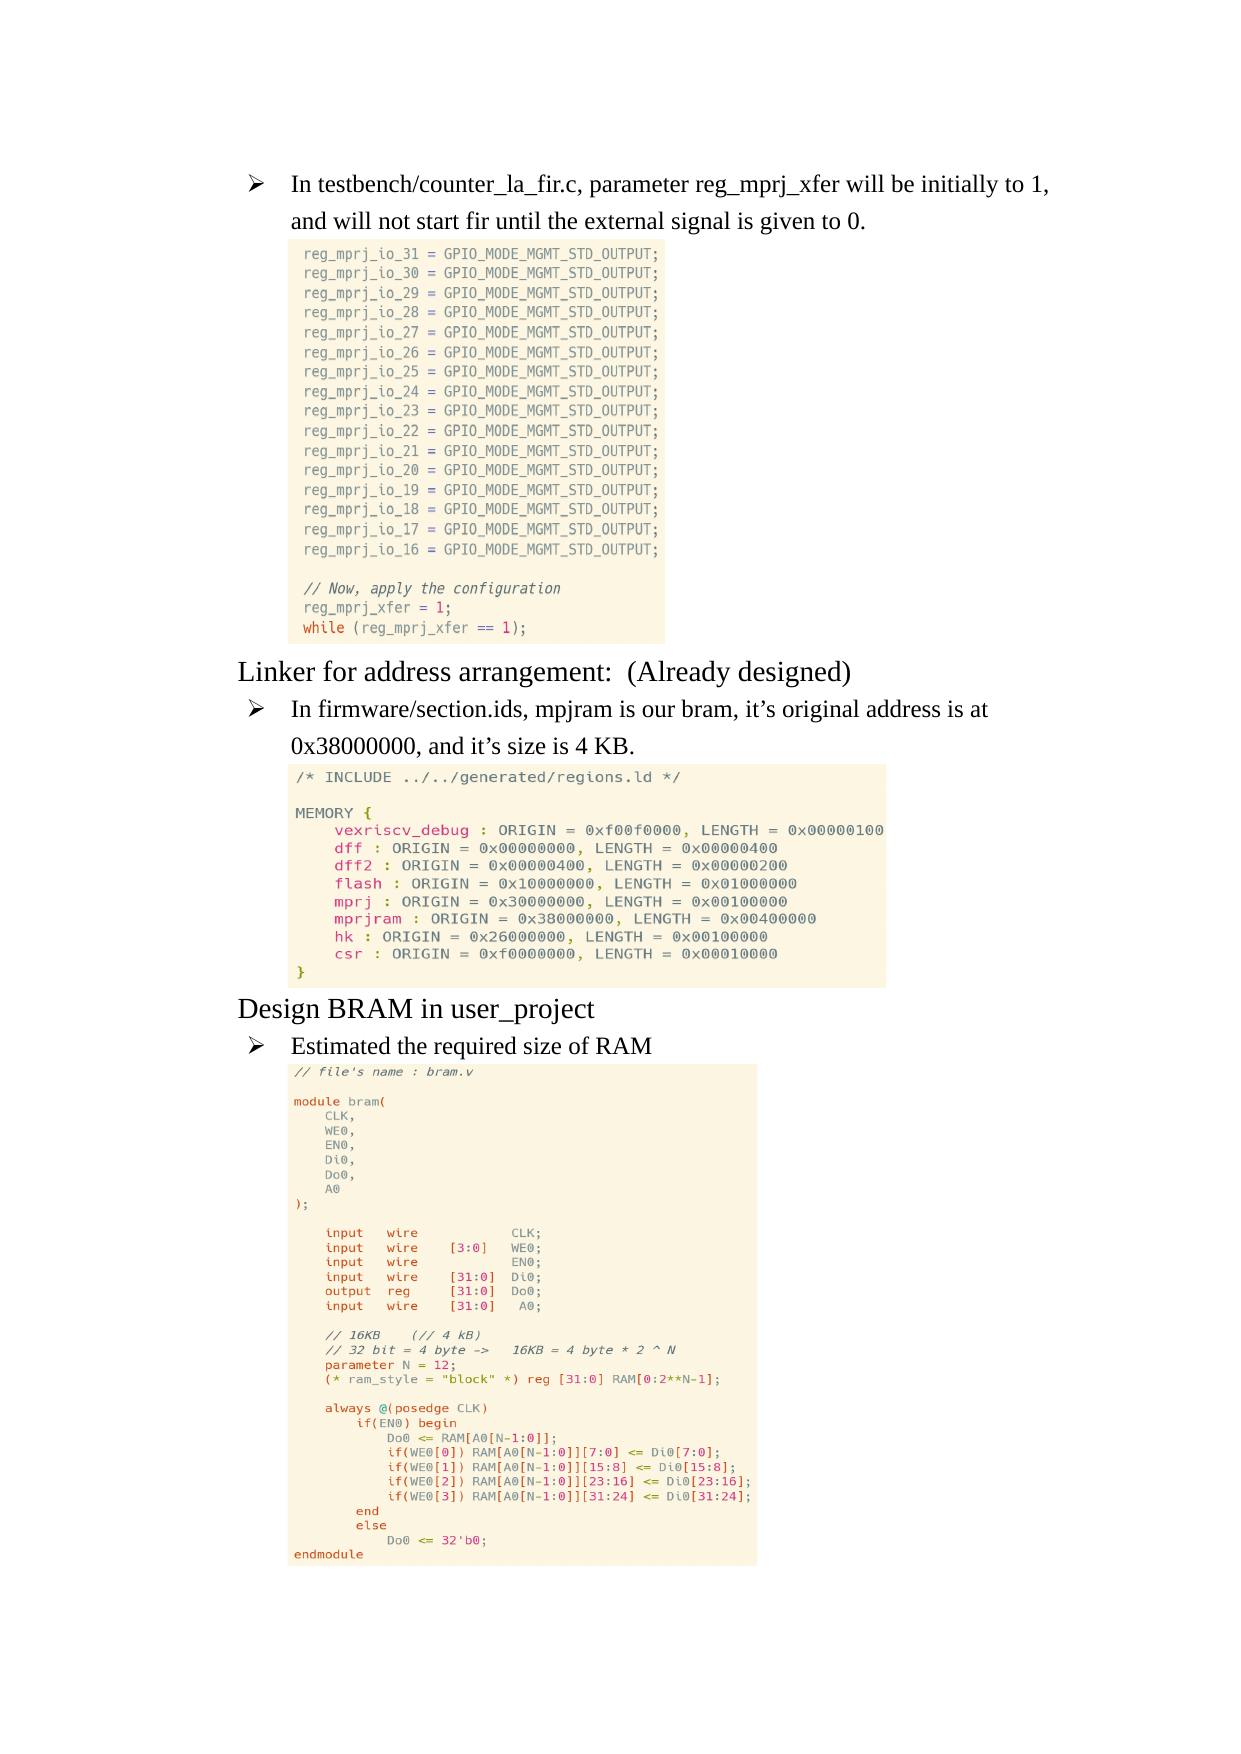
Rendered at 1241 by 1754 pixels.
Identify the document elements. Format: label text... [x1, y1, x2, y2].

picture [287, 239, 665, 644]
subtitle Estimated the required size of RAM [246, 1027, 1053, 1064]
subtitle Linker for address arrangement: (Already designed) [187, 652, 1053, 689]
picture [287, 1064, 758, 1566]
subtitle Design BRAM in user_project [187, 989, 1053, 1027]
picture [287, 764, 887, 988]
subtitle In firmware/section.ids, mpjram is our bram, it’s original address is at 0x38000000, and it’s size is 4 KB. [246, 689, 1053, 764]
subtitle In testbench/counter_la_fir.c, parameter reg_mprj_xfer will be initially to 1, and will not start fir until the external signal is given to 0. [246, 164, 1053, 239]
